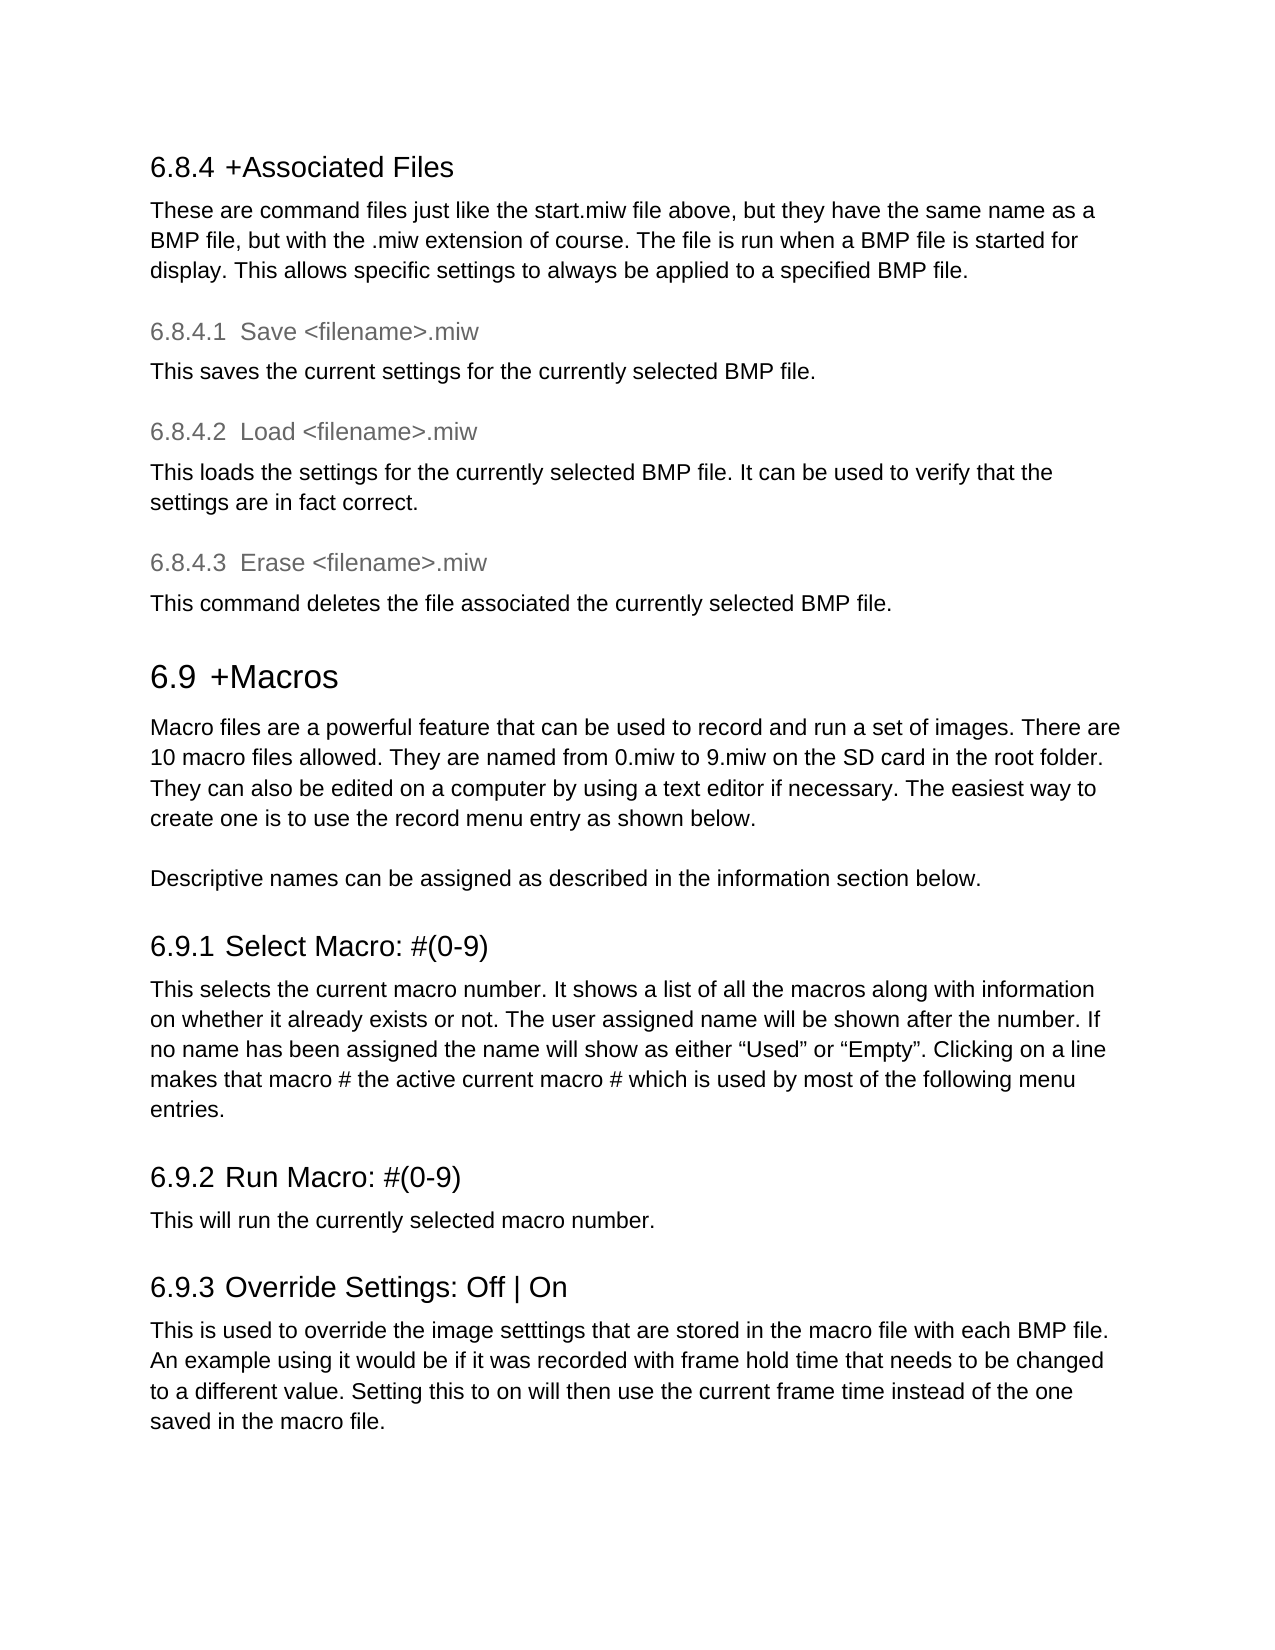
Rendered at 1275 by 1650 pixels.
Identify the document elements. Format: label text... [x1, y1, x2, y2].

text This saves the current settings for the currently selected BMP file. [150, 358, 1125, 384]
text This command deletes the file associated the currently selected BMP file. [150, 590, 1125, 616]
subtitle Save <filename>.miw [150, 317, 1125, 345]
subtitle Erase <filename>.miw [150, 548, 1125, 577]
subtitle +Macros [150, 657, 1125, 696]
text Descriptive names can be assigned as described in the information section below. [150, 865, 1125, 891]
text Macro files are a powerful feature that can be used to record and run a set of images. There are 10 macro files allowed. They are named from 0.miw to 9.miw on the SD card in the root folder. They can also be edited on a computer by using a text editor if necessary. The easiest way to create one is to use the record menu entry as shown below. [150, 714, 1125, 831]
subtitle +Associated Files [150, 150, 1125, 183]
subtitle Select Macro: #(0-9) [150, 929, 1125, 962]
text These are command files just like the start.miw file above, but they have the same name as a BMP file, but with the .miw extension of course. The file is run when a BMP file is started for display. This allows specific settings to always be applied to a specified BMP file. [150, 197, 1125, 284]
text This will run the currently selected macro number. [150, 1207, 1125, 1233]
subtitle Run Macro: #(0-9) [150, 1160, 1125, 1193]
text This is used to override the image setttings that are stored in the macro file with each BMP file. An example using it would be if it was recorded with frame hold time that needs to be changed to a different value. Setting this to on will then use the current frame time instead of the one saved in the macro file. [150, 1317, 1125, 1434]
text This loads the settings for the currently selected BMP file. It can be used to verify that the settings are in fact correct. [150, 459, 1125, 515]
text This selects the current macro number. It shows a list of all the macros along with information on whether it already exists or not. The user assigned name will be shown after the number. If no name has been assigned the name will show as either “Used” or “Empty”. Clicking on a line makes that macro # the active current macro # which is used by most of the following menu entries. [150, 976, 1125, 1123]
subtitle Override Settings: Off | On [150, 1270, 1125, 1304]
subtitle Load <filename>.miw [150, 417, 1125, 446]
